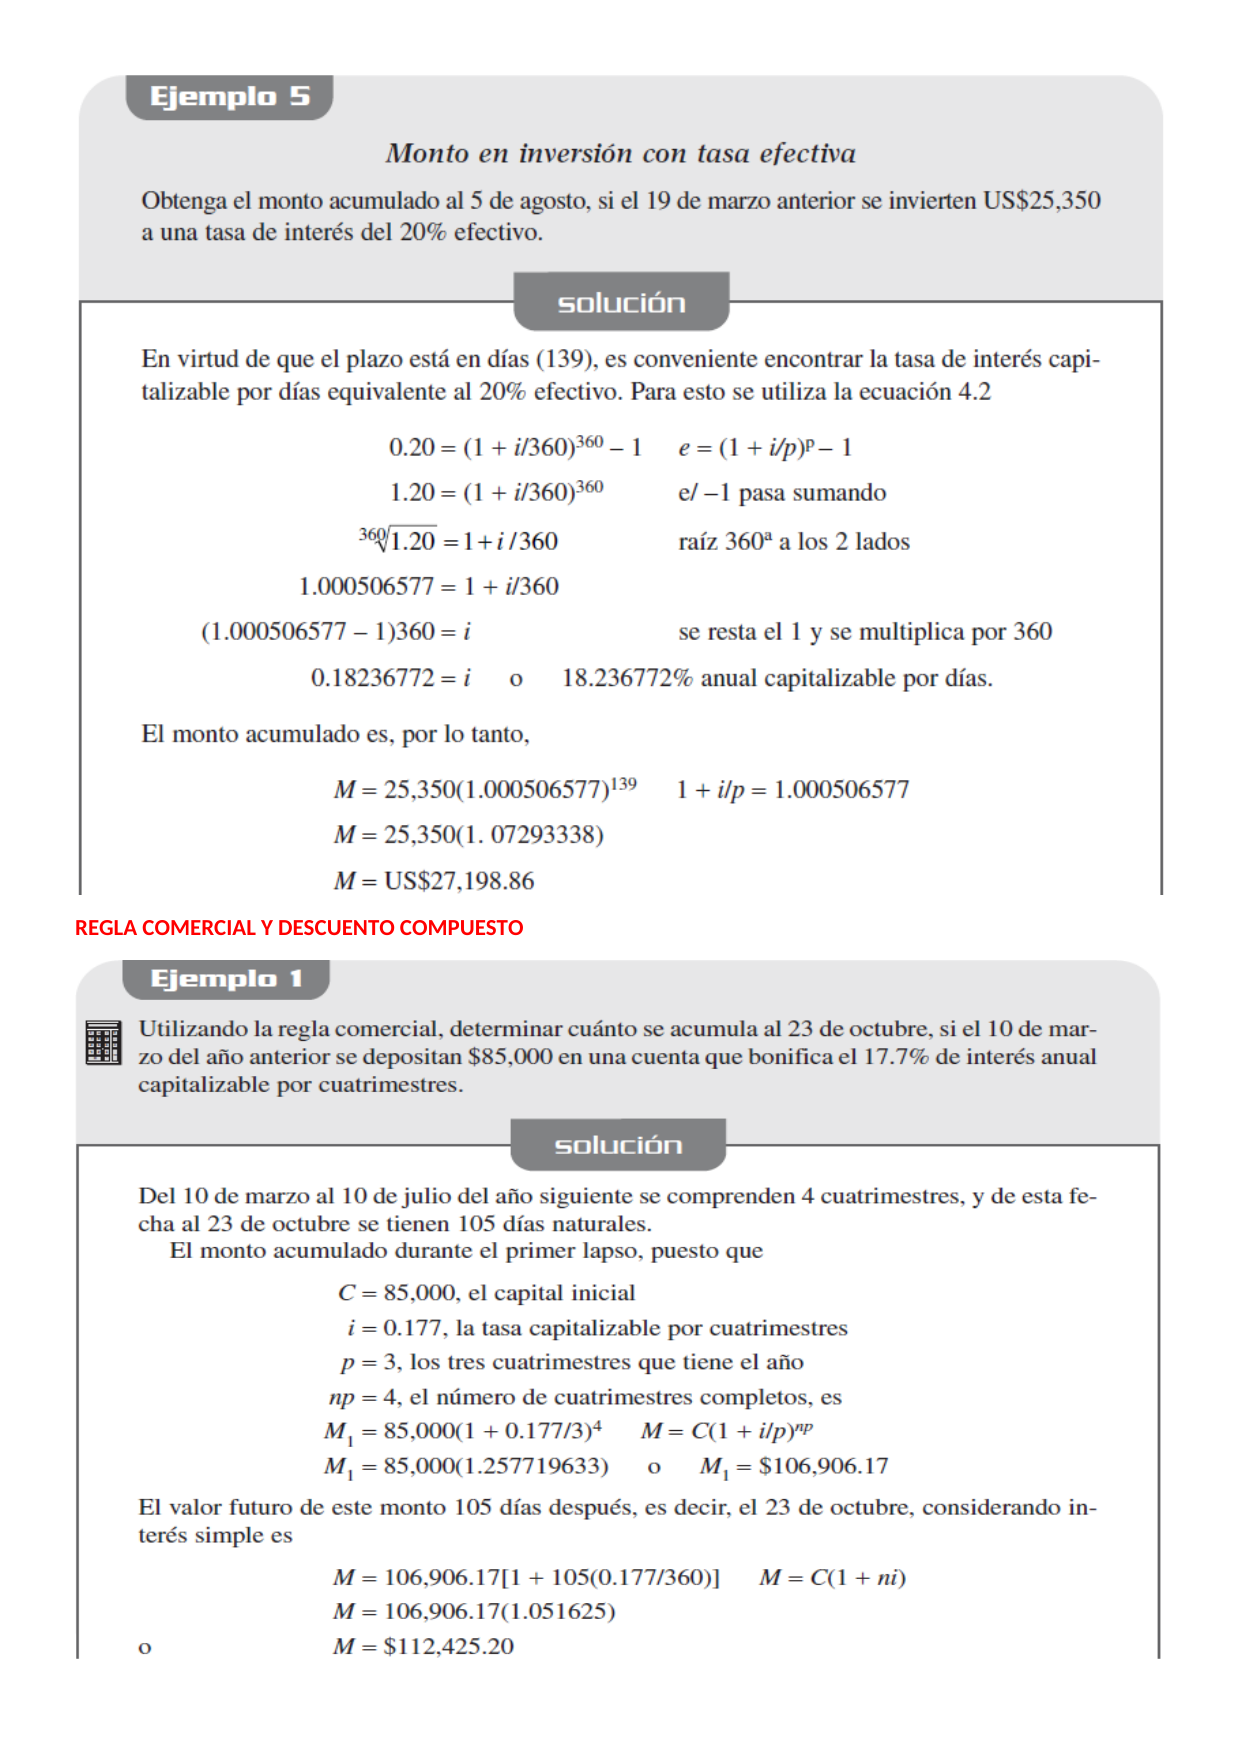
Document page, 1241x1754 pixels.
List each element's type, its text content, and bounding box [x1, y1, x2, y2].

picture [75, 960, 1166, 1665]
picture [75, 75, 1166, 895]
text REGLA COMERCIAL Y DESCUENTO COMPUESTO [75, 913, 1165, 941]
